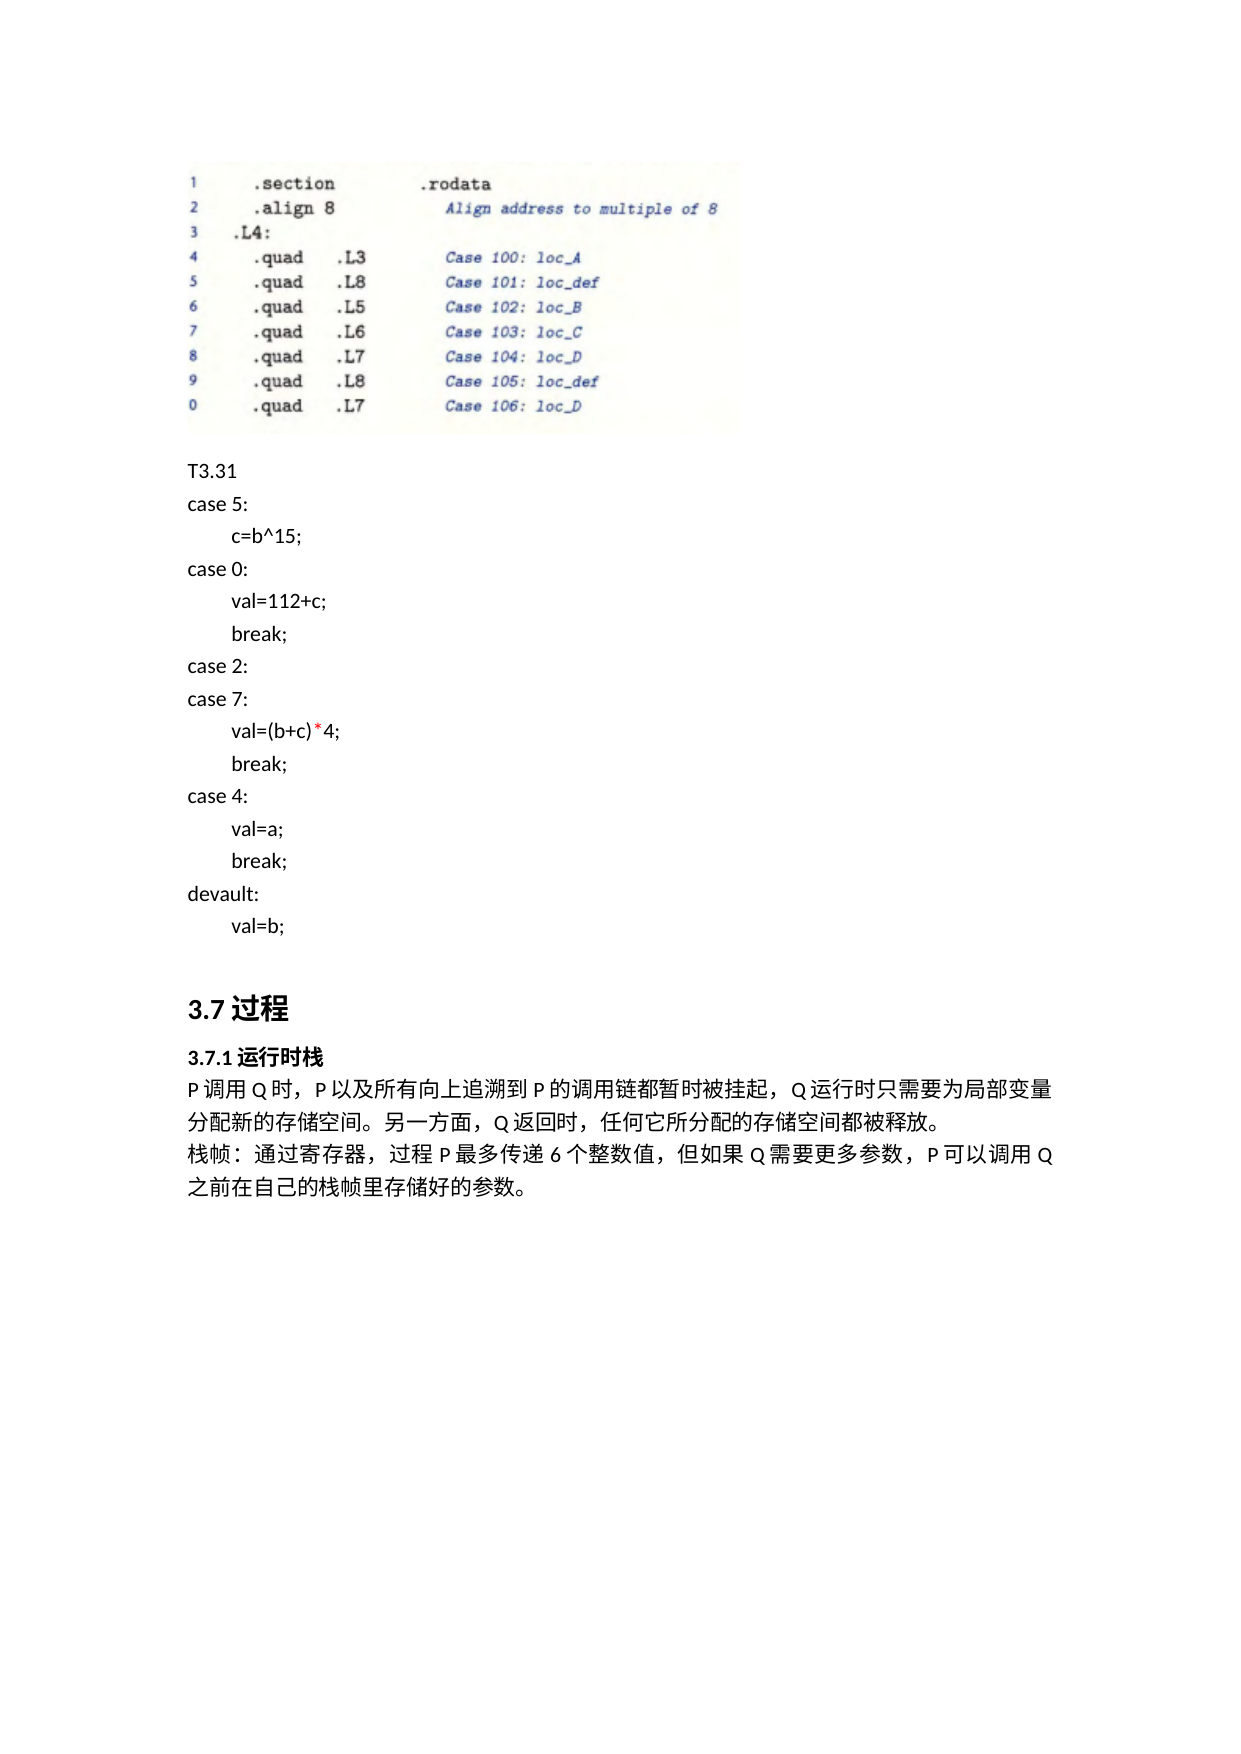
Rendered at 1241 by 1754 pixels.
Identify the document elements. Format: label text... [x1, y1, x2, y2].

text P调用Q时，P以及所有向上追溯到P的调用链都暂时被挂起，Q运行时只需要为局部变量分配新的存储空间。另一方面，Q返回时，任何它所分配的存储空间都被释放。 [187, 1072, 1053, 1137]
text val=112+c; [187, 584, 1053, 617]
text case 4: [187, 779, 1053, 812]
text break; [187, 617, 1053, 649]
text val=(b+c)*4; [187, 714, 1053, 747]
text 3.7.1运行时栈 [187, 1039, 1053, 1072]
text val=b; [187, 909, 1053, 942]
picture [187, 162, 741, 434]
text devault: [187, 877, 1053, 909]
text break; [187, 844, 1053, 877]
text case 5: c=b^15; [187, 487, 1053, 552]
text break; [187, 747, 1053, 779]
text 栈帧：通过寄存器，过程P最多传递6个整数值，但如果Q需要更多参数，P可以调用Q之前在自己的栈帧里存储好的参数。 [187, 1137, 1053, 1202]
text 3.7过程 [187, 974, 1053, 1039]
text val=a; [187, 812, 1053, 844]
text T3.31 [187, 454, 1053, 487]
text case 7: [187, 682, 1053, 714]
text case 2: [187, 649, 1053, 682]
text case 0: [187, 552, 1053, 584]
